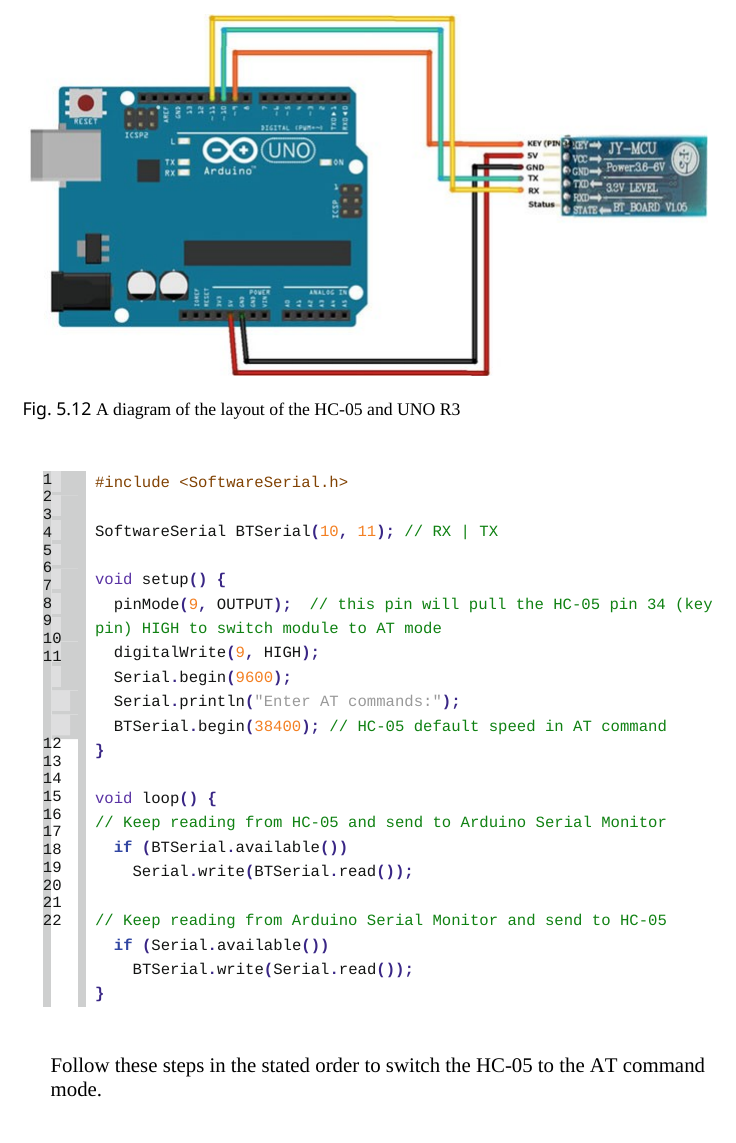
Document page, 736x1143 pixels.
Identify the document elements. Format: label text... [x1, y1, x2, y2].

text Serial.write(BTSerial.read()); [132, 864, 725, 882]
text // Keep reading from Arduino Serial Monitor and send to HC-05 [92, 912, 669, 930]
text BTSerial.begin(38400); // HC-05 default speed in AT command [113, 718, 725, 735]
text Fig. 5.12 A diagram of the layout of the HC-05 and UNO R3 [22, 396, 725, 420]
text } [95, 986, 725, 1003]
text BTSerial.write(Serial.read()); [92, 961, 454, 979]
text SoftwareSerial BTSerial(10, 11); // RX | TX void setup() { [95, 493, 500, 589]
text if (Serial.available()) [27, 937, 416, 955]
text // Keep reading from HC-05 and send to Arduino Serial Monitor [95, 815, 725, 833]
picture [28, 14, 708, 376]
text #include <SoftwareSerial.h> [95, 474, 725, 492]
text Follow these steps in the stated order to switch the HC-05 to the AT command mode. [50, 1053, 725, 1101]
text void loop() { [95, 791, 725, 808]
text if (BTSerial.available()) [113, 839, 725, 857]
text } [95, 742, 725, 759]
text digitalWrite(9, HIGH); Serial.begin(9600); Serial.println("Enter AT commands:"); [113, 644, 463, 711]
text pinMode(9, OUTPUT); // this pin will pull the HC-05 pin 34 (key pin) HIGH to switch module to AT mode [95, 596, 713, 638]
